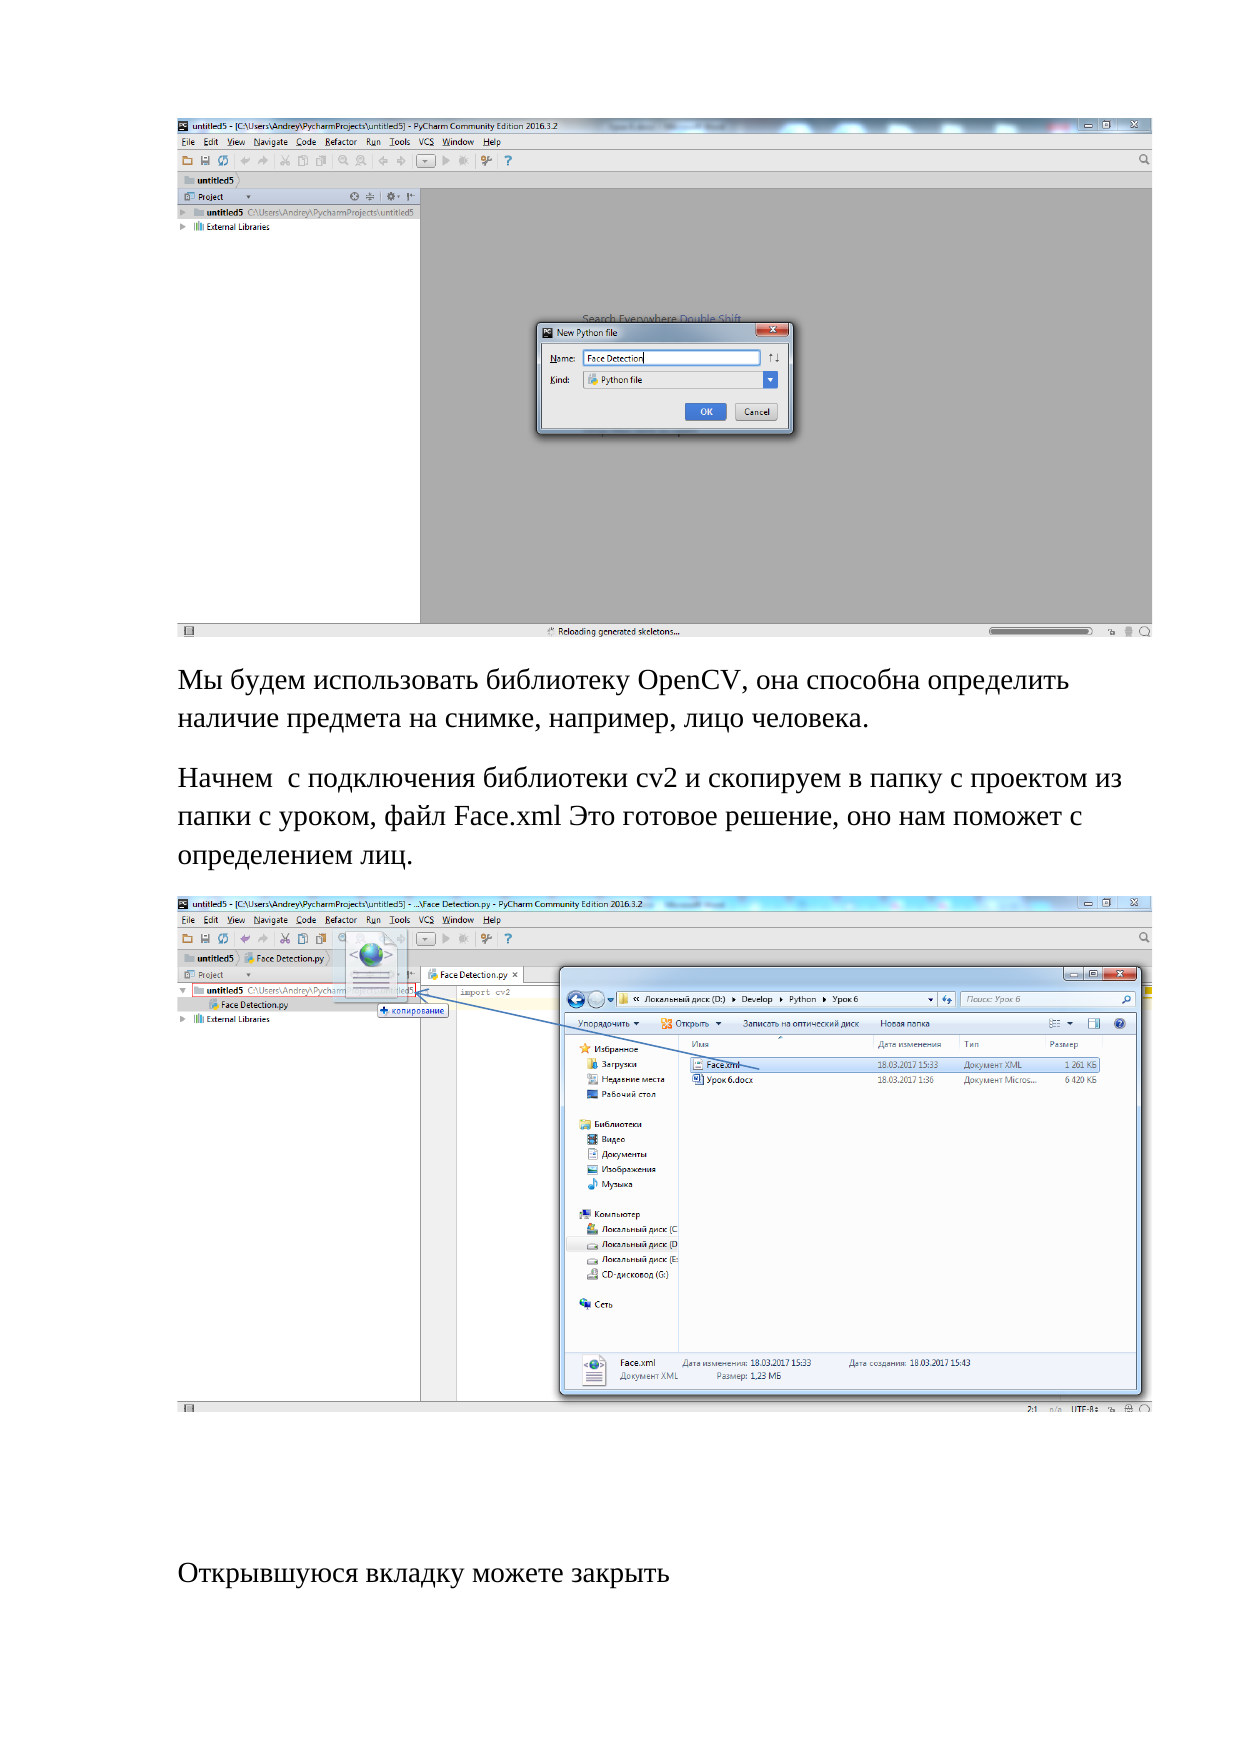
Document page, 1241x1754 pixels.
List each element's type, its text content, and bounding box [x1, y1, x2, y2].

text Начнем с подключения библиотеки cv2 и скопируем в папку с проектом из папки с уроком, файл Face.xml Это готовое решение, оно нам поможет с определением лиц. [177, 760, 1152, 870]
text Мы будем использовать библиотеку OpenCV, она способна определить наличие предмета на снимке, например, лицо человека. [177, 662, 1152, 734]
picture [177, 896, 1153, 1412]
picture [177, 118, 1153, 637]
text Открывшуюся вкладку можете закрыть [177, 1556, 1152, 1589]
